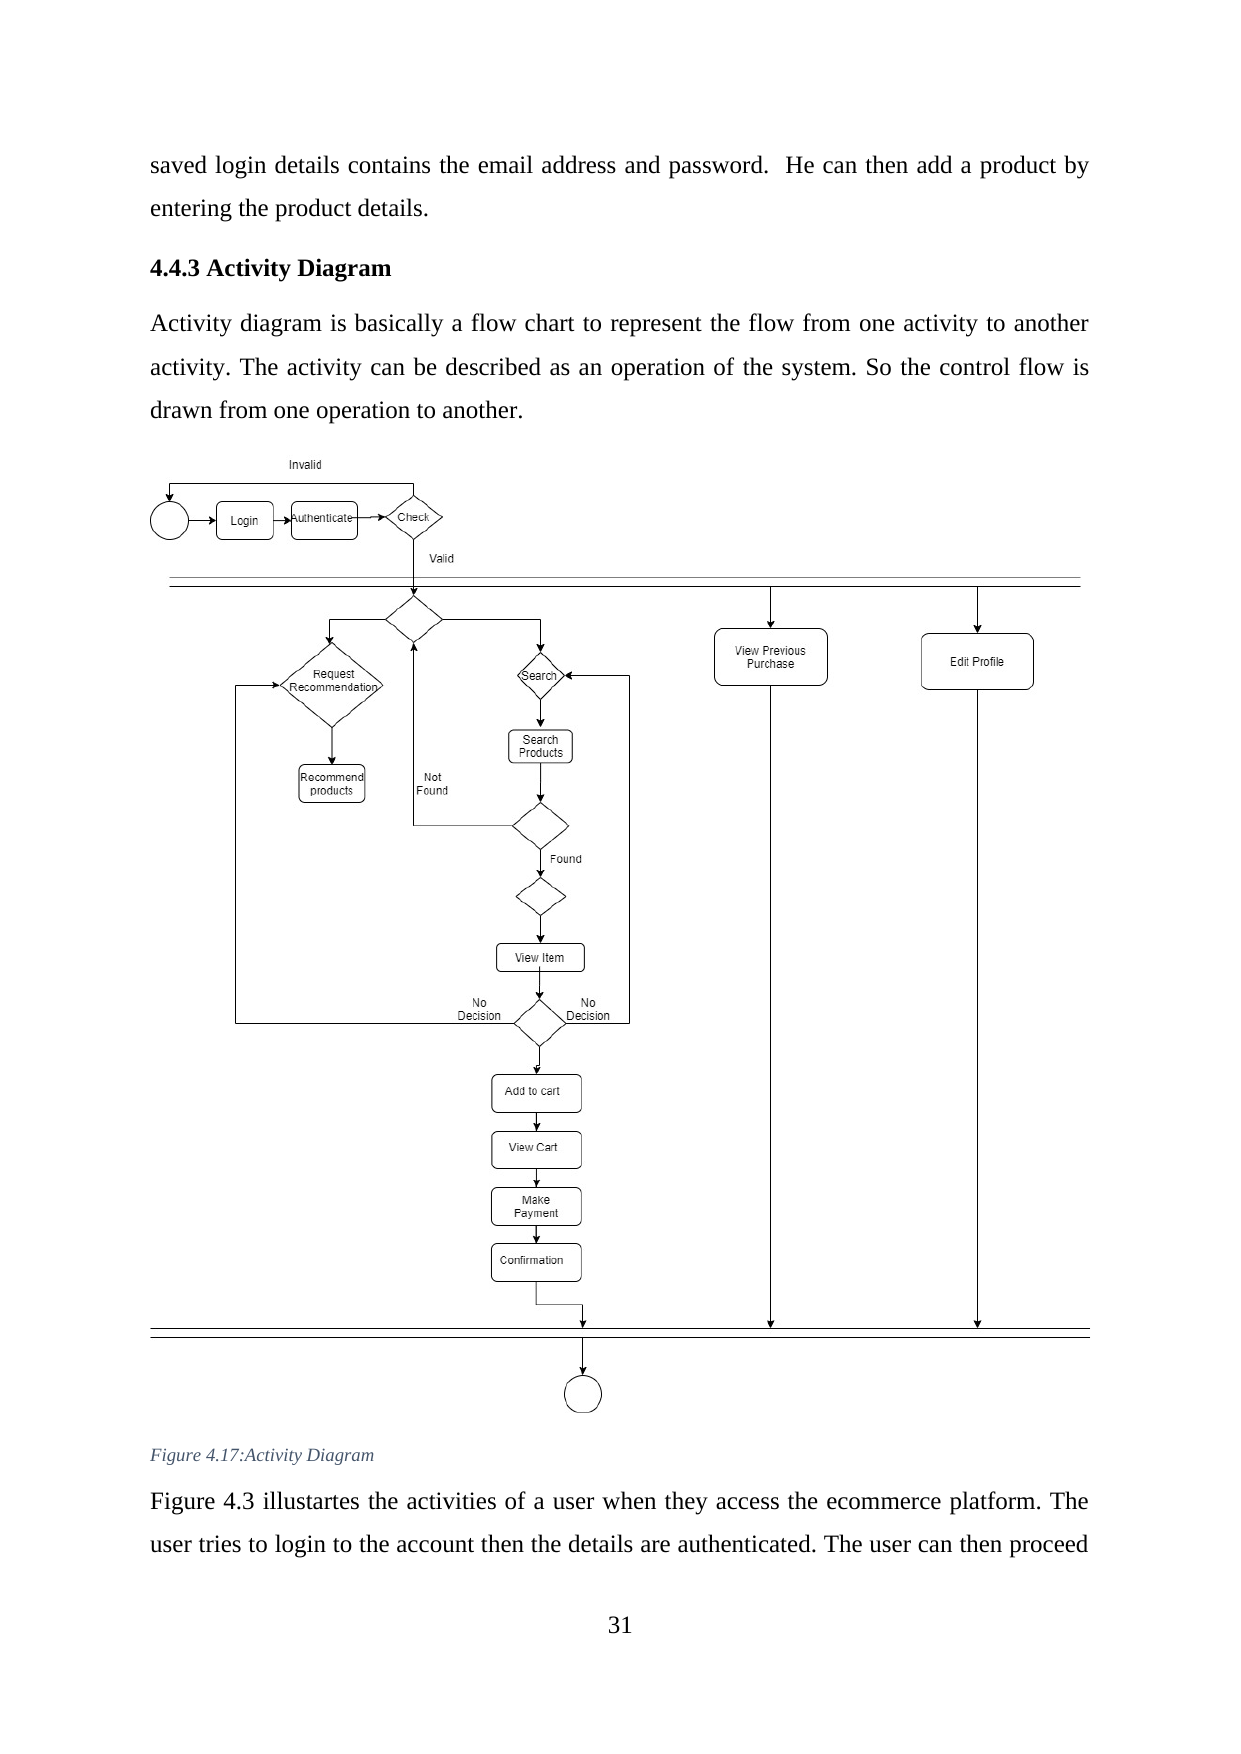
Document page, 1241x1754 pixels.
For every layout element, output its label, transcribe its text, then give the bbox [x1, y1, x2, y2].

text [150, 1486, 1090, 1558]
picture [150, 454, 1091, 1413]
subtitle 4.4.3 Activity Diagram [150, 253, 1090, 282]
text Activity diagram is basically a flow chart to represent the flow from one activity to another activity. The activity can be described as an operation of the system. So the control flow is drawn from one operation to another. [150, 308, 1090, 423]
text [150, 150, 1090, 222]
